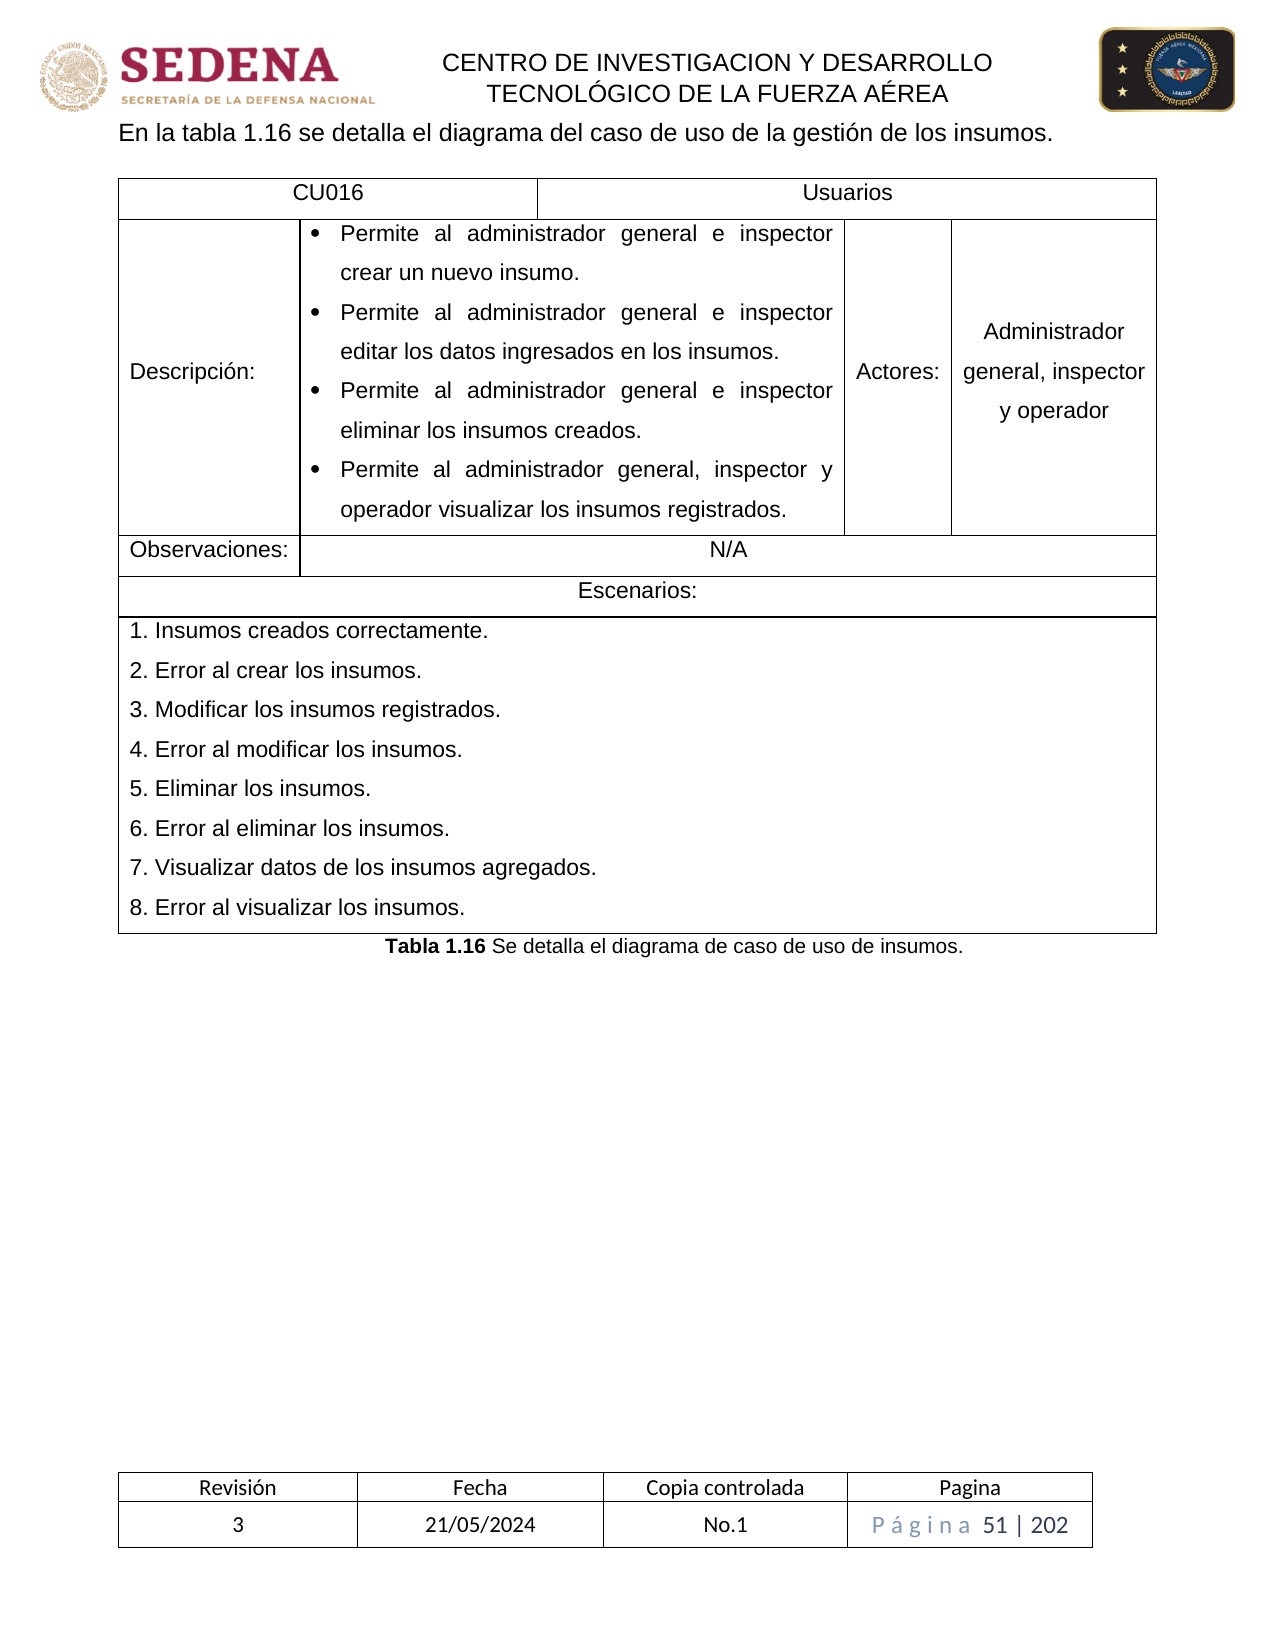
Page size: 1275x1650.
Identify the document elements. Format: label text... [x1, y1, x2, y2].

table_cell Observaciones: [119, 536, 299, 576]
text Tabla 1.16 Se detalla el diagrama de caso de uso de insumos. [118, 934, 1157, 958]
table_header Usuarios [538, 179, 1156, 218]
table_cell Permite al administrador general e inspector crear un nuevo insumo. Permite al administrador general e inspector editar los datos ingresados en los insumos. Permite al administrador general e inspector eliminar los insumos creados. Permite al administrador general, inspector y operador visualizar los insumos registrados. [301, 220, 844, 535]
table_cell Administrador general, inspector y operador [952, 220, 1156, 535]
table_cell N/A [301, 536, 1156, 576]
table_header CU016 [119, 179, 537, 218]
picture [39, 27, 1236, 112]
text En la tabla 1.16 se detalla el diagrama del caso de uso de la gestión de los insumos. [118, 118, 1157, 147]
table_cell 1. Insumos creados correctamente. 2. Error al crear los insumos. 3. Modificar los insumos registrados. 4. Error al modificar los insumos. 5. Eliminar los insumos. 6. Error al eliminar los insumos. 7. Visualizar datos de los insumos agregados. 8. Error al visualizar los insumos. [119, 618, 1156, 933]
table_cell Actores: [845, 220, 951, 535]
table_cell Escenarios: [119, 577, 1156, 616]
table_cell Descripción: [119, 220, 299, 535]
